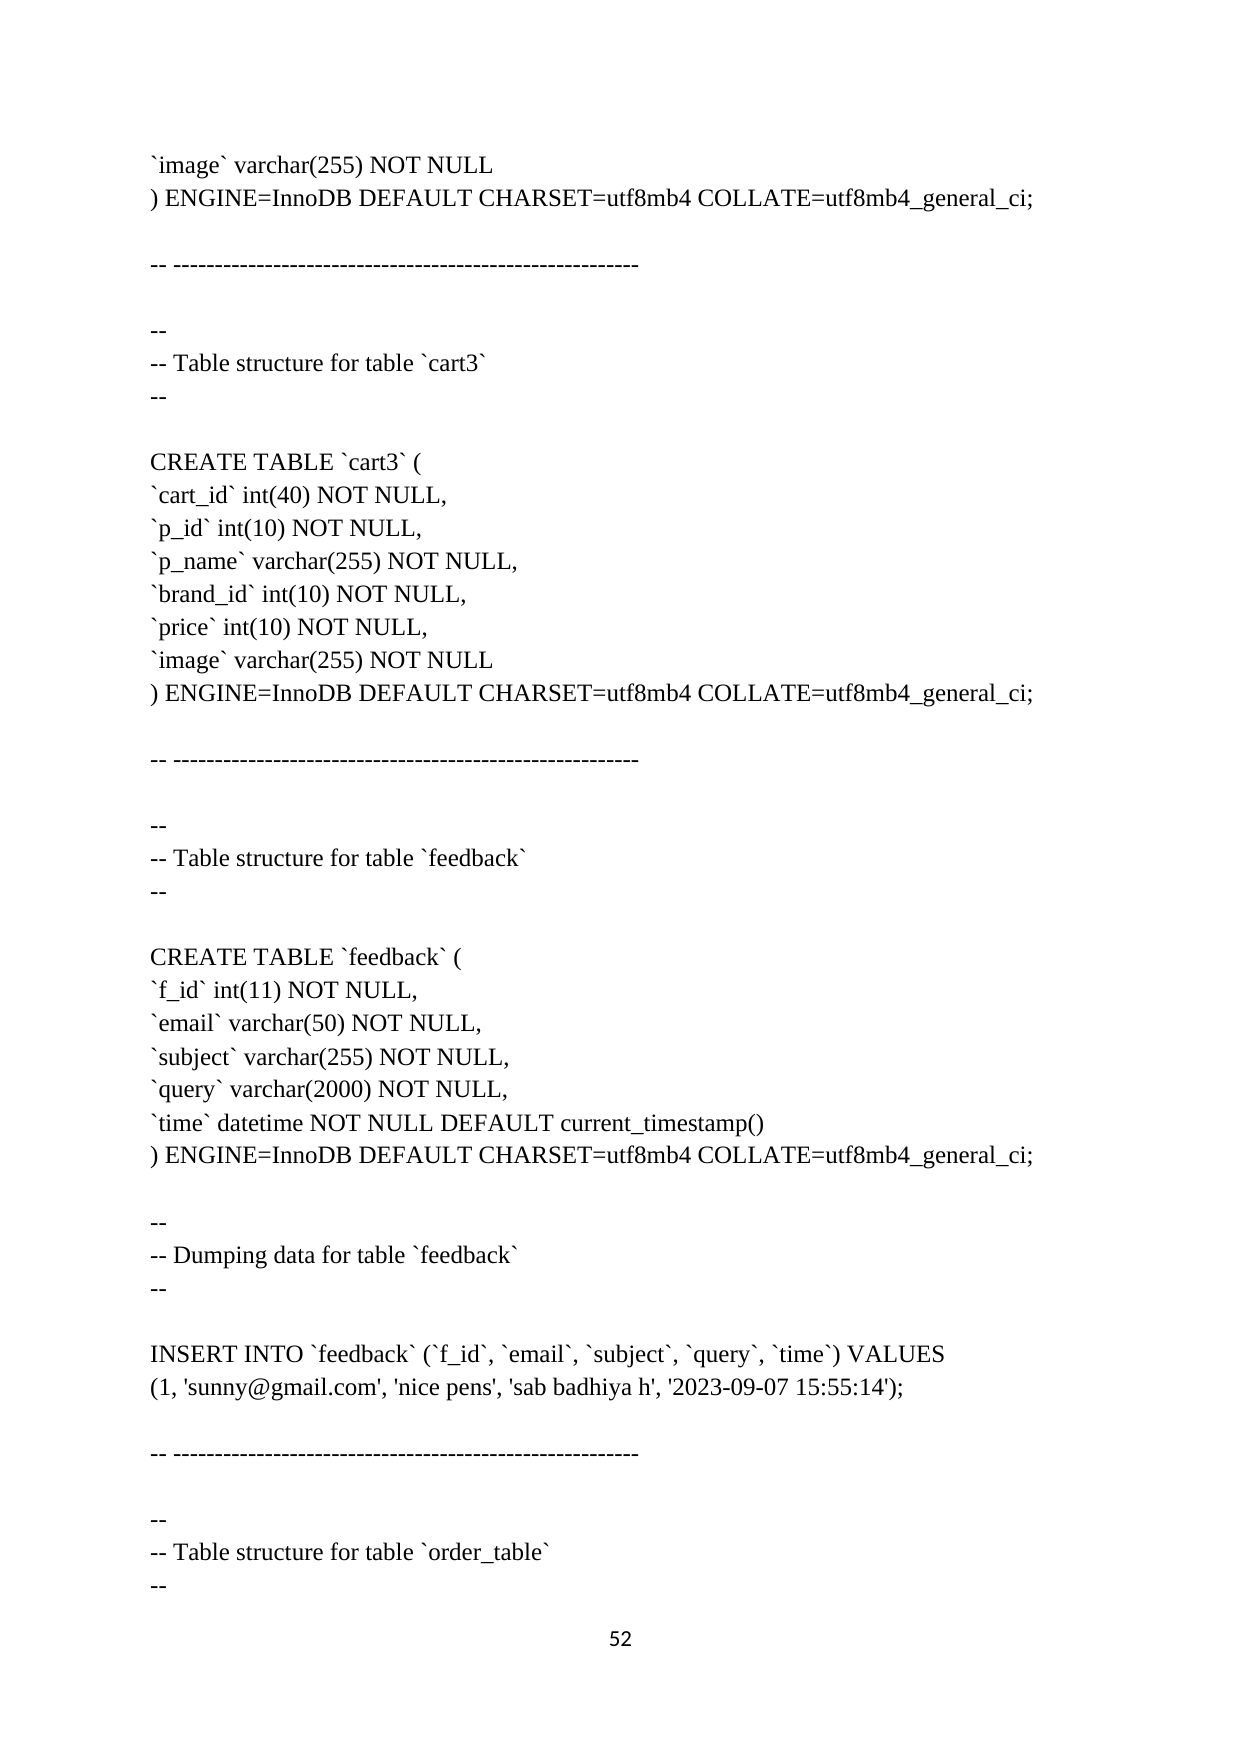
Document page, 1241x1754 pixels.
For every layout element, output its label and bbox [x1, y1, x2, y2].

text [150, 150, 1090, 1599]
